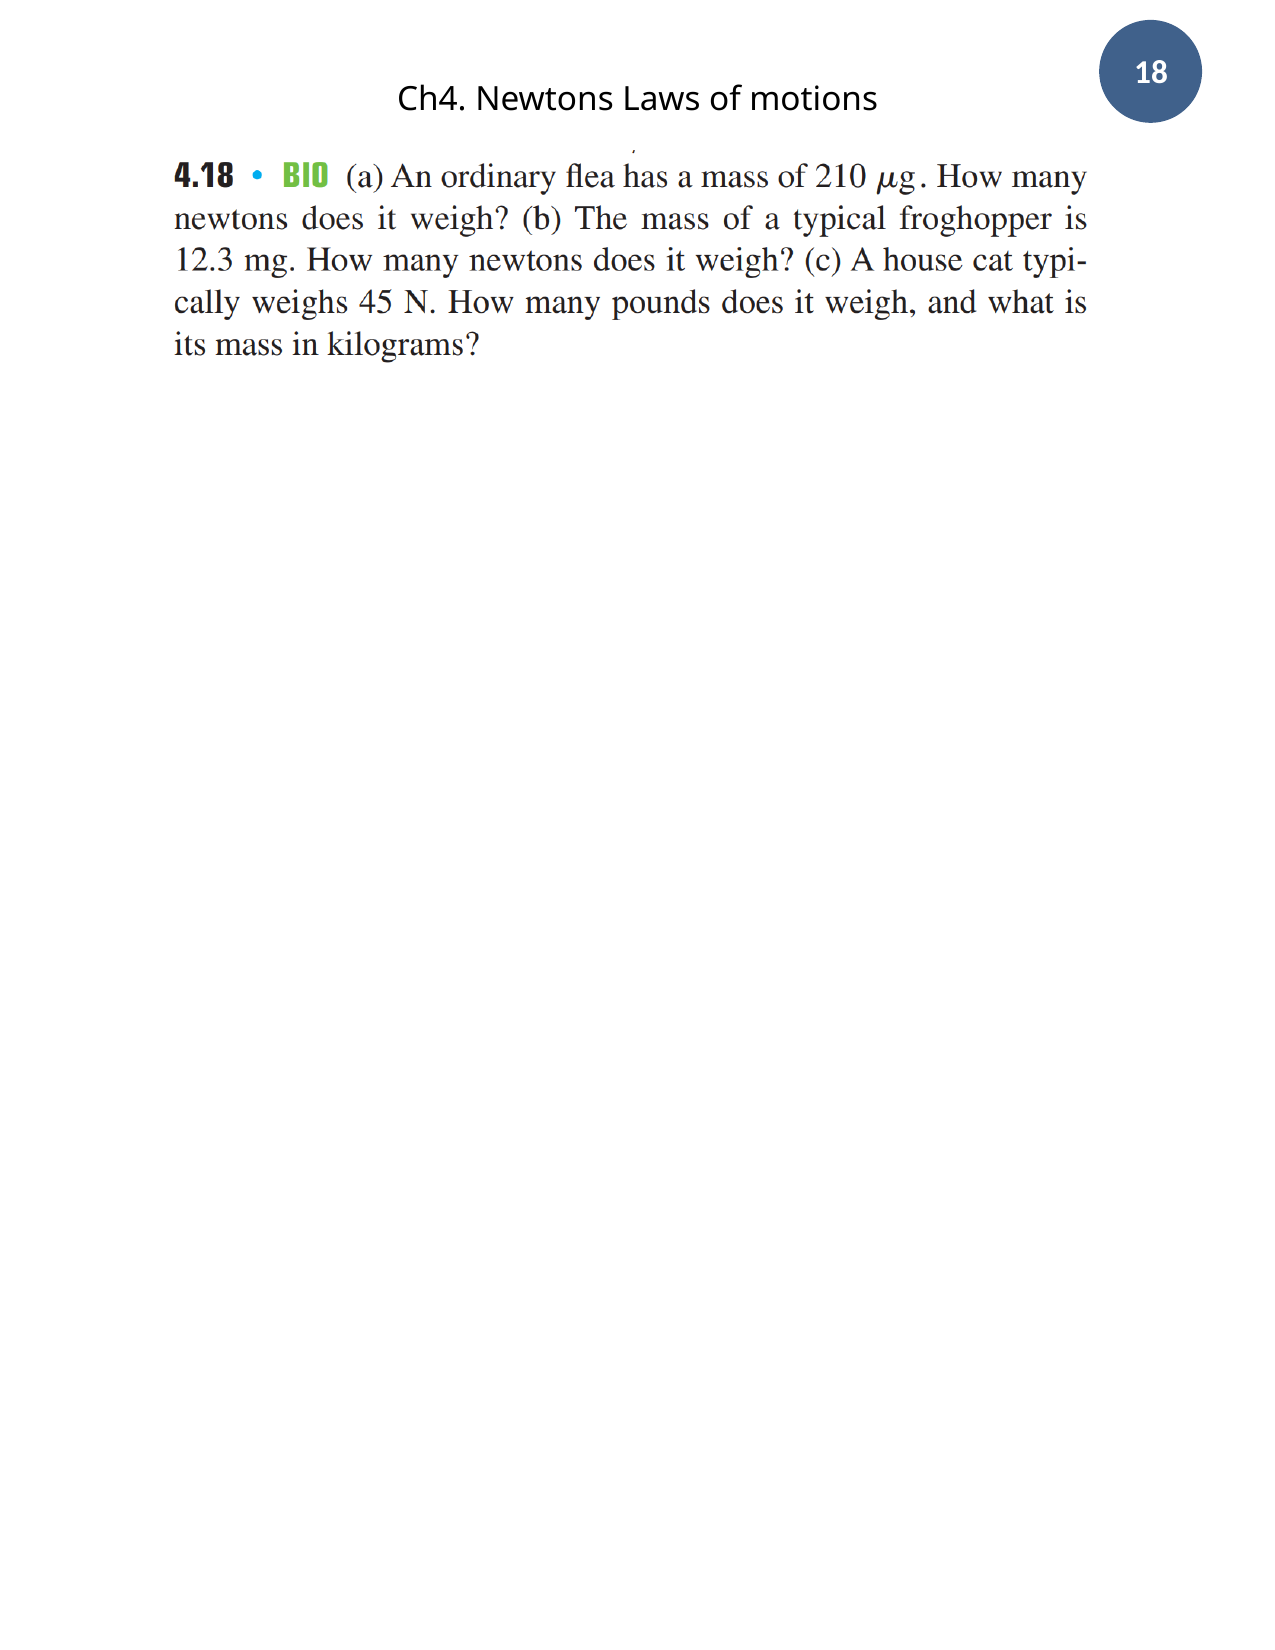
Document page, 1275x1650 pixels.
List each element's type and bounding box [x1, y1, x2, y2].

picture [150, 150, 1125, 366]
